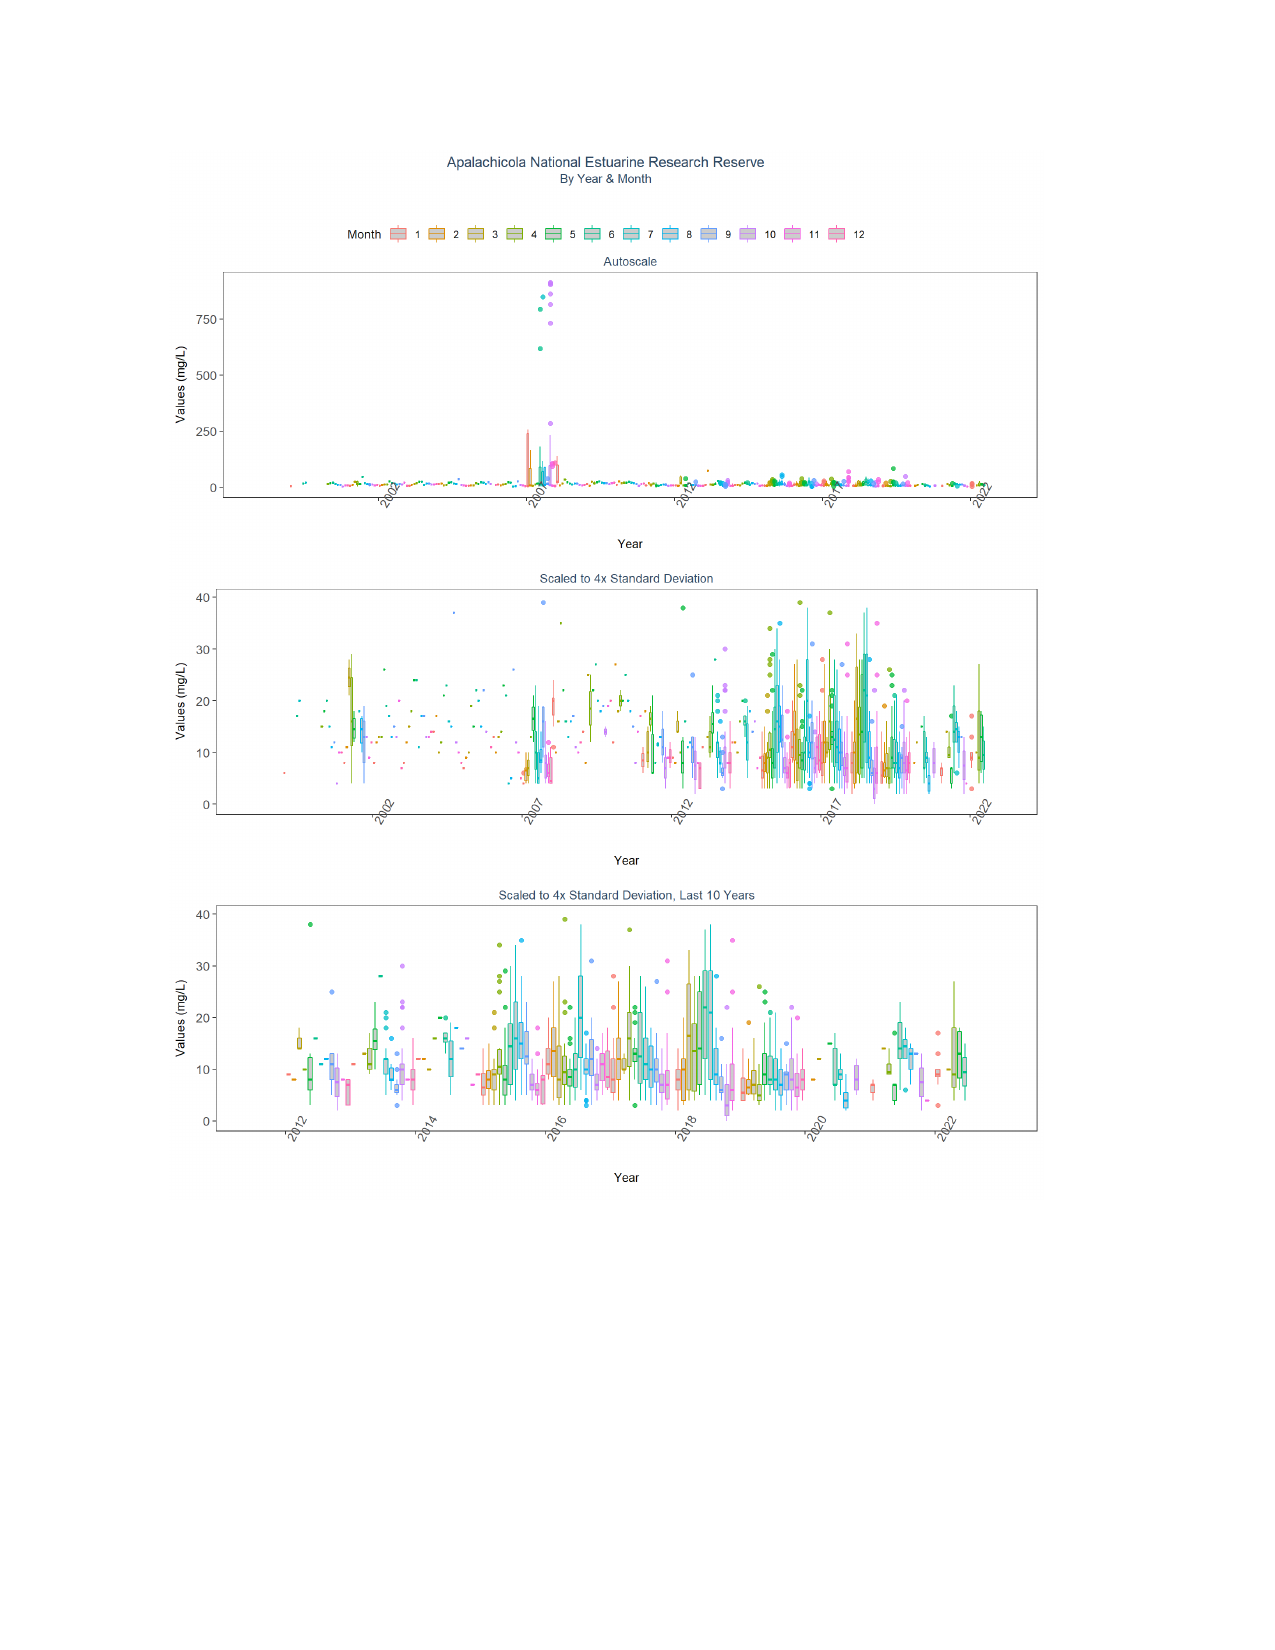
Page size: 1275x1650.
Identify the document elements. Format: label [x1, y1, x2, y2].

picture [168, 150, 1044, 1200]
